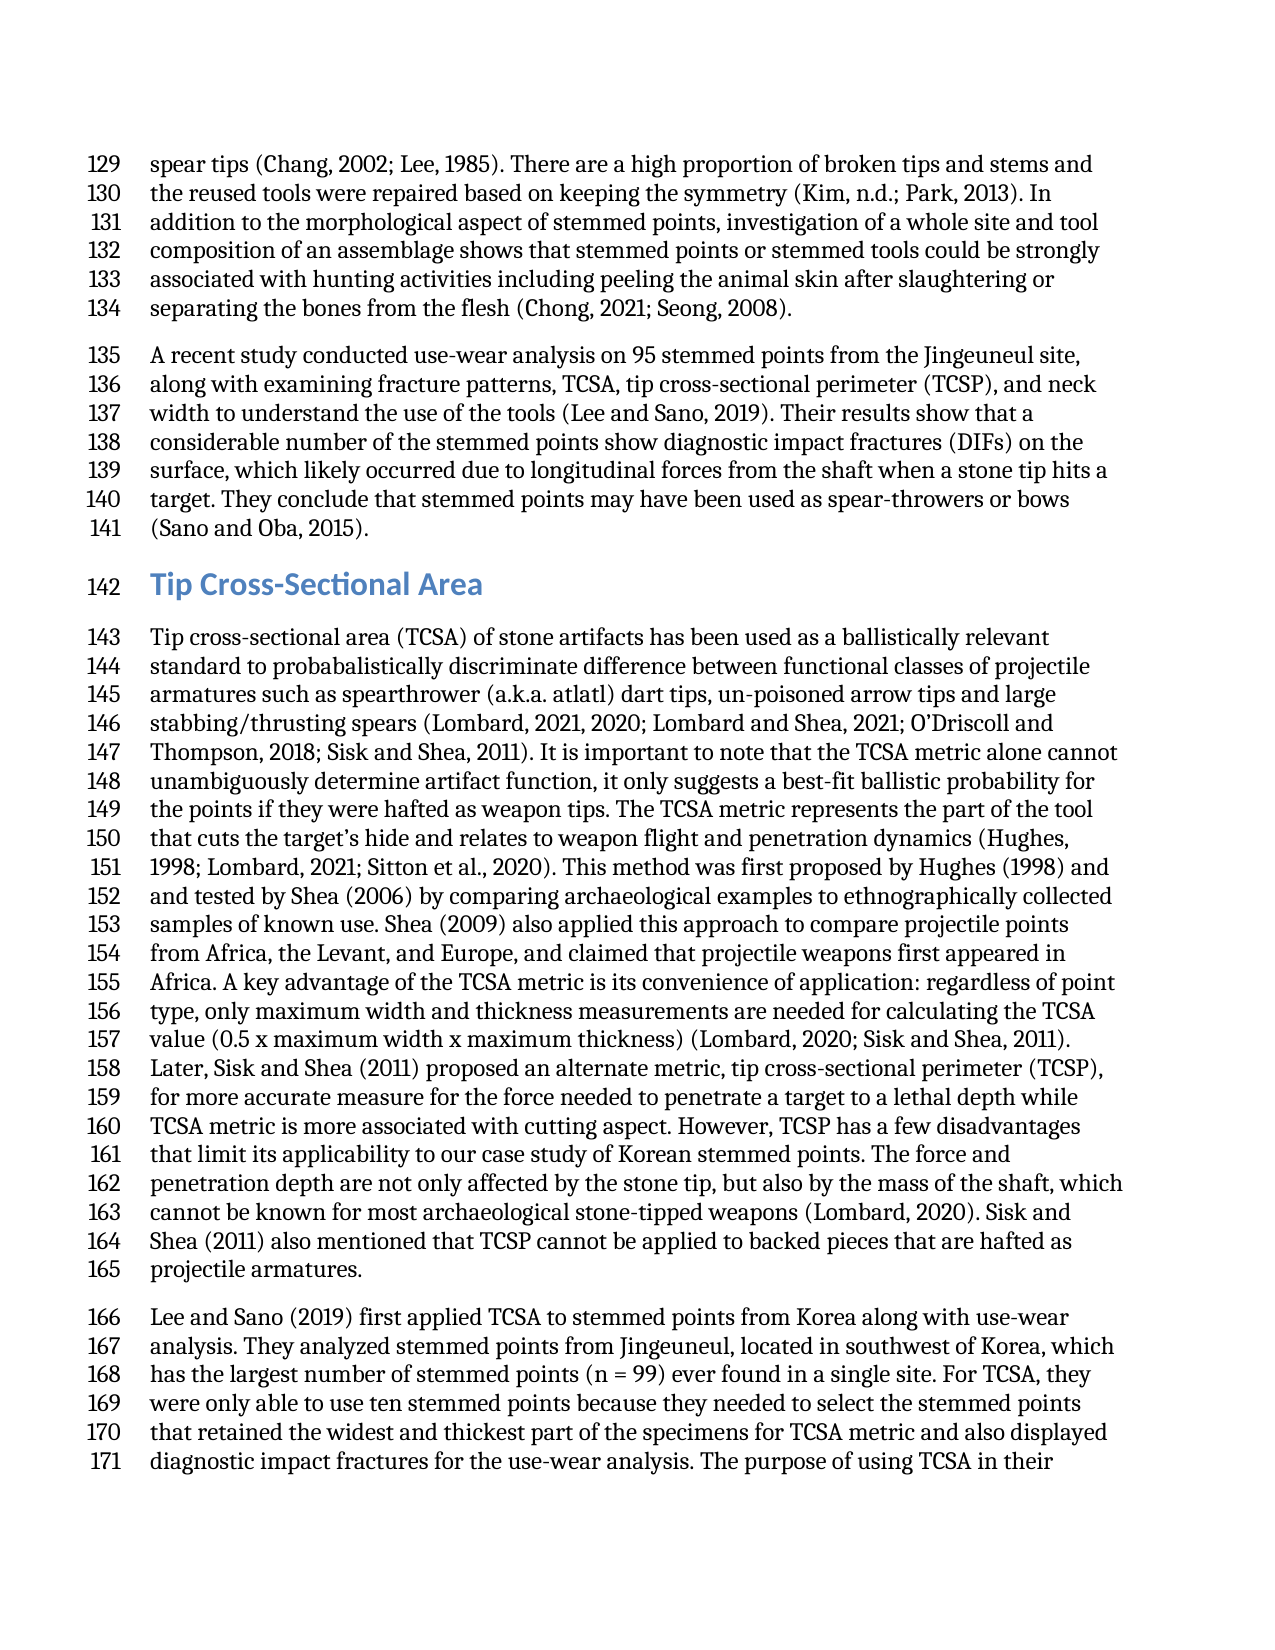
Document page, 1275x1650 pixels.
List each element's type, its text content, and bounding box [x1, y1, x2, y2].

subtitle Tip Cross-Sectional Area [150, 563, 1125, 604]
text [150, 1303, 1125, 1475]
text Tip cross-sectional area (TCSA) of stone artifacts has been used as a ballistically relevant standard to probabalistically discriminate difference between functional classes of projectile armatures such as spearthrower (a.k.a. atlatl) dart tips, un-poisoned arrow tips and large stabbing/thrusting spears (Lombard, 2021, 2020; Lombard and Shea, 2021; O’Driscoll and Thompson, 2018; Sisk and Shea, 2011). It is important to note that the TCSA metric alone cannot unambiguously determine artifact function, it only suggests a best-fit ballistic probability for the points if they were hafted as weapon tips. The TCSA metric represents the part of the tool that cuts the target’s hide and relates to weapon flight and penetration dynamics (Hughes, 1998; Lombard, 2021; Sitton et al., 2020). This method was first proposed by Hughes (1998) and and tested by Shea (2006) by comparing archaeological examples to ethnographically collected samples of known use. Shea (2009) also applied this approach to compare projectile points from Africa, the Levant, and Europe, and claimed that projectile weapons first appeared in Africa. A key advantage of the TCSA metric is its convenience of application: regardless of point type, only maximum width and thickness measurements are needed for calculating the TCSA value (0.5 x maximum width x maximum thickness) (Lombard, 2020; Sisk and Shea, 2011). Later, Sisk and Shea (2011) proposed an alternate metric, tip cross-sectional perimeter (TCSP), for more accurate measure for the force needed to penetrate a target to a lethal depth while TCSA metric is more associated with cutting aspect. However, TCSP has a few disadvantages that limit its applicability to our case study of Korean stemmed points. The force and penetration depth are not only affected by the stone tip, but also by the mass of the shaft, which cannot be known for most archaeological stone-tipped weapons (Lombard, 2020). Sisk and Shea (2011) also mentioned that TCSP cannot be applied to backed pieces that are hafted as projectile armatures. [150, 623, 1125, 1284]
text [150, 150, 1125, 322]
text A recent study conducted use-wear analysis on 95 stemmed points from the Jingeuneul site, along with examining fracture patterns, TCSA, tip cross-sectional perimeter (TCSP), and neck width to understand the use of the tools (Lee and Sano, 2019). Their results show that a considerable number of the stemmed points show diagnostic impact fractures (DIFs) on the surface, which likely occurred due to longitudinal forces from the shaft when a stone tip hits a target. They conclude that stemmed points may have been used as spear-throwers or bows (Sano and Oba, 2015). [150, 341, 1125, 542]
